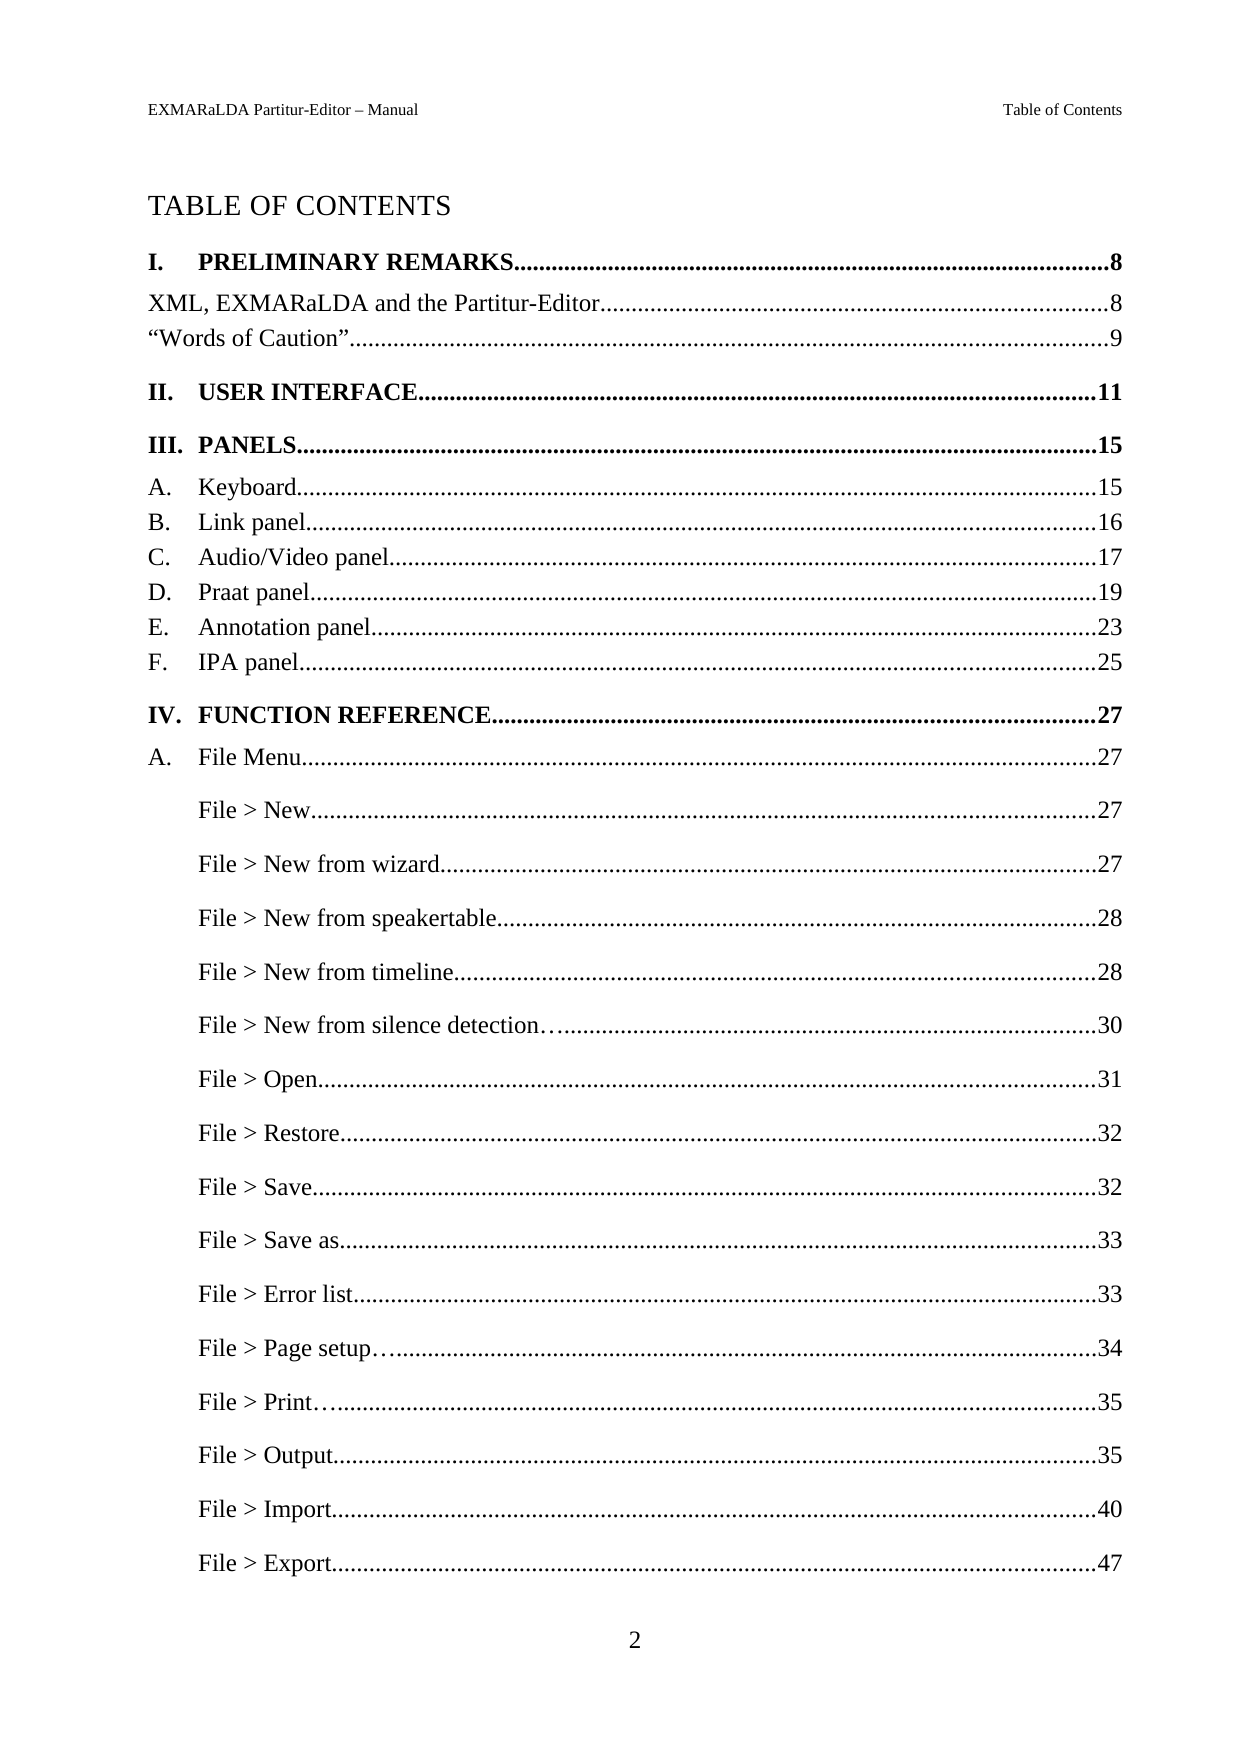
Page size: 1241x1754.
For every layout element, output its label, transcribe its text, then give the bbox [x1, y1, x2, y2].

text File > Export 47 [198, 1548, 1122, 1577]
text I. PRELIMINARY REMARKS 8 [148, 247, 1122, 276]
text IV. FUNCTION REFERENCE 27 [148, 701, 1122, 729]
text II. USER INTERFACE 11 [148, 377, 1122, 406]
text F. IPA panel 25 [148, 647, 1122, 676]
text File > New from wizard... 27 [198, 849, 1122, 878]
text XML, EXMARaLDA and the Partitur-Editor 8 [148, 288, 1122, 317]
text File > Print… 35 [198, 1387, 1122, 1416]
text File > New from silence detection… 30 [198, 1011, 1122, 1039]
text File > New from timeline... 28 [198, 957, 1122, 986]
text File > Restore 32 [198, 1118, 1122, 1147]
text B. Link panel 16 [148, 507, 1122, 536]
text “Words of Caution” 9 [148, 323, 1122, 352]
text File > New... 27 [198, 796, 1122, 824]
text File > Save as... 33 [198, 1226, 1122, 1254]
text A. Keyboard 15 [148, 472, 1122, 501]
text III. PANELS 15 [148, 431, 1122, 459]
text D. Praat panel 19 [148, 577, 1122, 606]
text A. File Menu 27 [148, 742, 1122, 771]
text File > Open... 31 [198, 1064, 1122, 1093]
text File > Import 40 [198, 1494, 1122, 1523]
title TABLE OF CONTENTS [148, 188, 1122, 222]
text File > New from speakertable... 28 [198, 903, 1122, 932]
text File > Save 32 [198, 1172, 1122, 1201]
text File > Page setup… 34 [198, 1333, 1122, 1362]
text File > Output... 35 [198, 1441, 1122, 1469]
text E. Annotation panel 23 [148, 612, 1122, 641]
text C. Audio/Video panel 17 [148, 542, 1122, 571]
text File > Error list... 33 [198, 1279, 1122, 1308]
